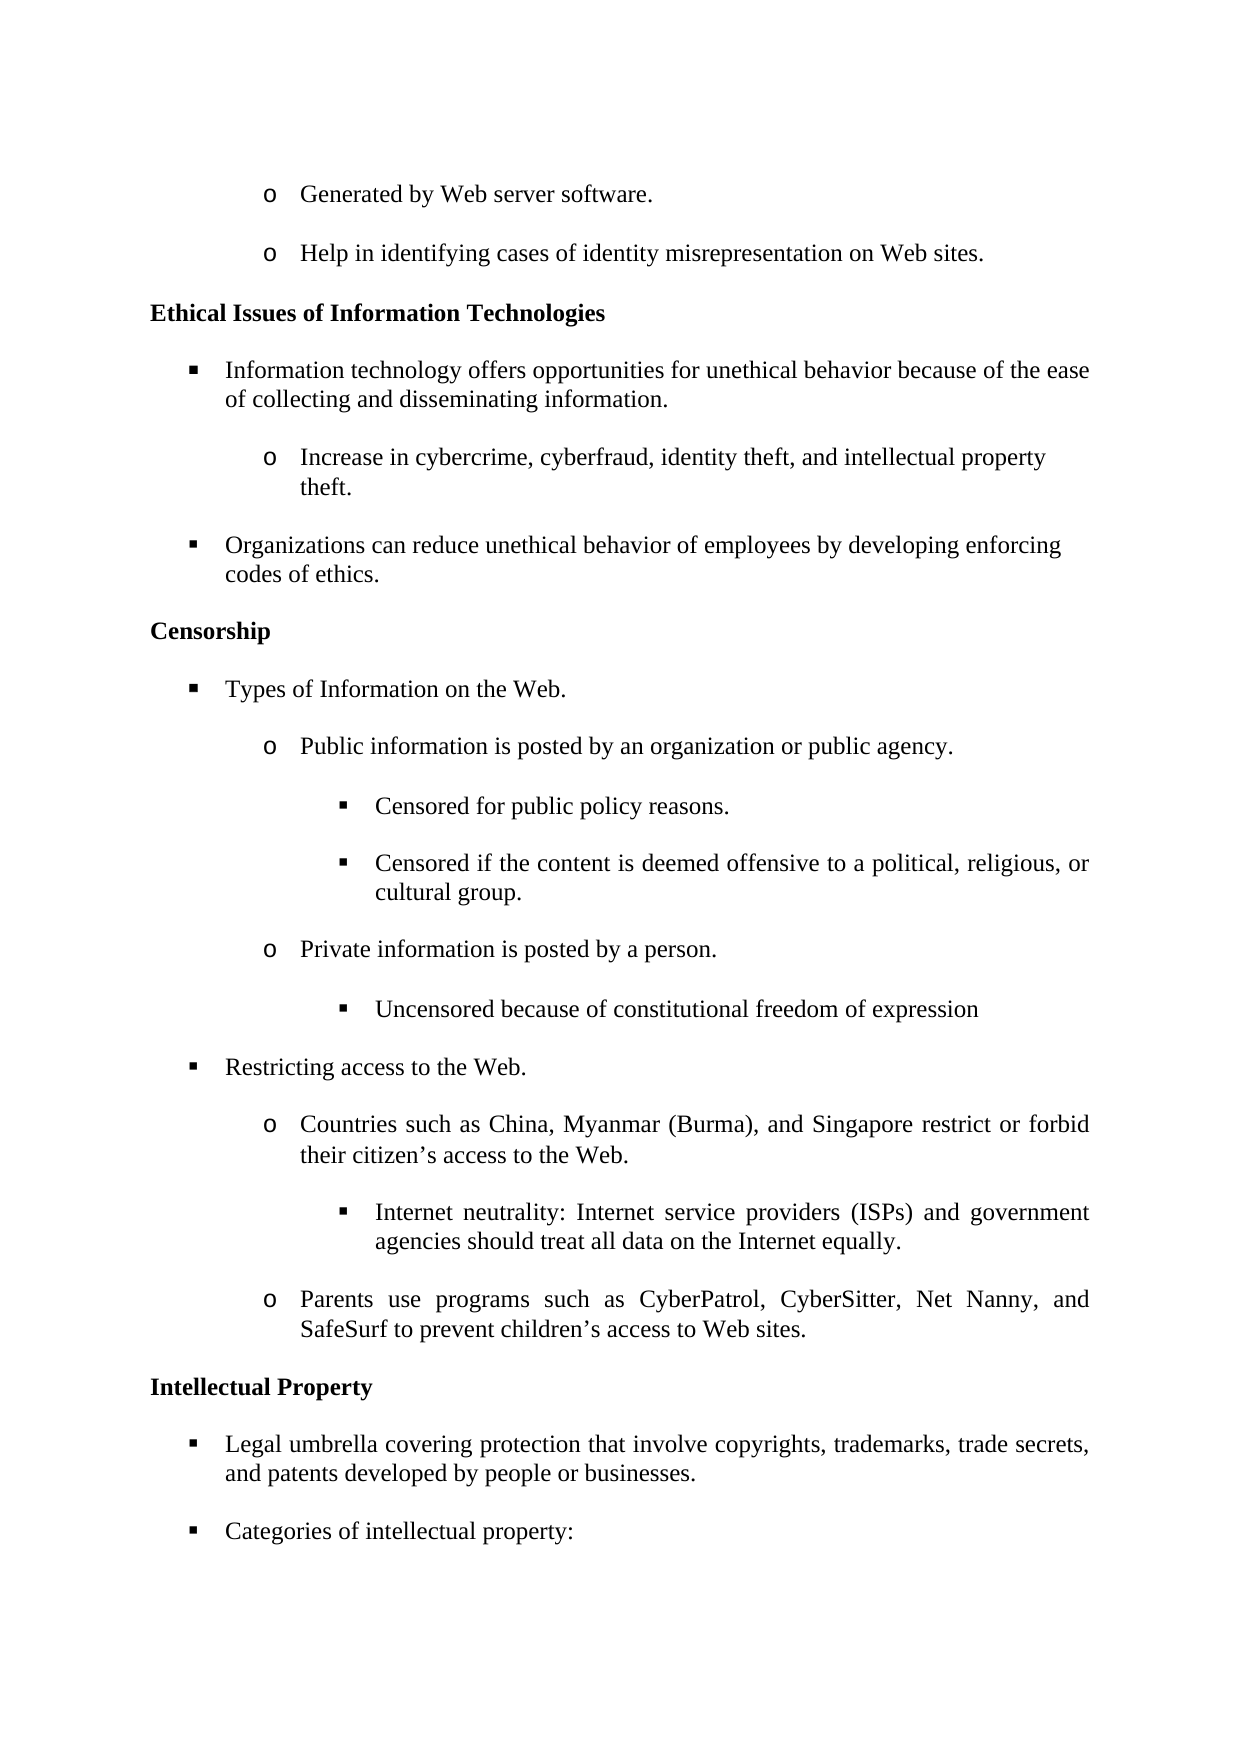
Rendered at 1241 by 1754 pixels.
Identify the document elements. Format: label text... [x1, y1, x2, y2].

list Help in identifying cases of identity misrepresentation on Web sites. [262, 238, 1090, 269]
list Internet neutrality: Internet service providers (ISPs) and government agencies should treat all data on the Internet equally. [337, 1197, 1090, 1255]
text Intellectual Property [150, 1372, 1090, 1401]
list Censored if the content is deemed offensive to a political, religious, or cultural group. [337, 848, 1090, 906]
list Uncensored because of constitutional freedom of expression [337, 994, 1090, 1023]
text Ethical Issues of Information Technologies [150, 298, 1090, 327]
list Parents use programs such as CyberPatrol, CyberSitter, Net Nanny, and SafeSurf to prevent children’s access to Web sites. [262, 1284, 1090, 1343]
list Categories of intellectual property: [187, 1516, 1090, 1544]
list Generated by Web server software. [262, 179, 1090, 209]
text Censorship [150, 616, 1090, 645]
list Censored for public policy reasons. [337, 791, 1090, 819]
list Information technology offers opportunities for unethical behavior because of the ease of collecting and disseminating information. [187, 355, 1090, 413]
list Countries such as China, Myanmar (Burma), and Singapore restrict or forbid their citizen’s access to the Web. [262, 1109, 1090, 1169]
list Increase in cybercrime, cyberfraud, identity theft, and intellectual property theft. [262, 442, 1090, 501]
list Private information is posted by a person. [262, 934, 1090, 965]
list Organizations can reduce unethical behavior of employees by developing enforcing codes of ethics. [187, 530, 1090, 587]
list Legal umbrella covering protection that involve copyrights, trademarks, trade secrets, and patents developed by people or businesses. [187, 1429, 1090, 1487]
list Public information is posted by an organization or public agency. [262, 731, 1090, 762]
list Restricting access to the Web. [187, 1052, 1090, 1080]
list Types of Information on the Web. [187, 674, 1090, 702]
